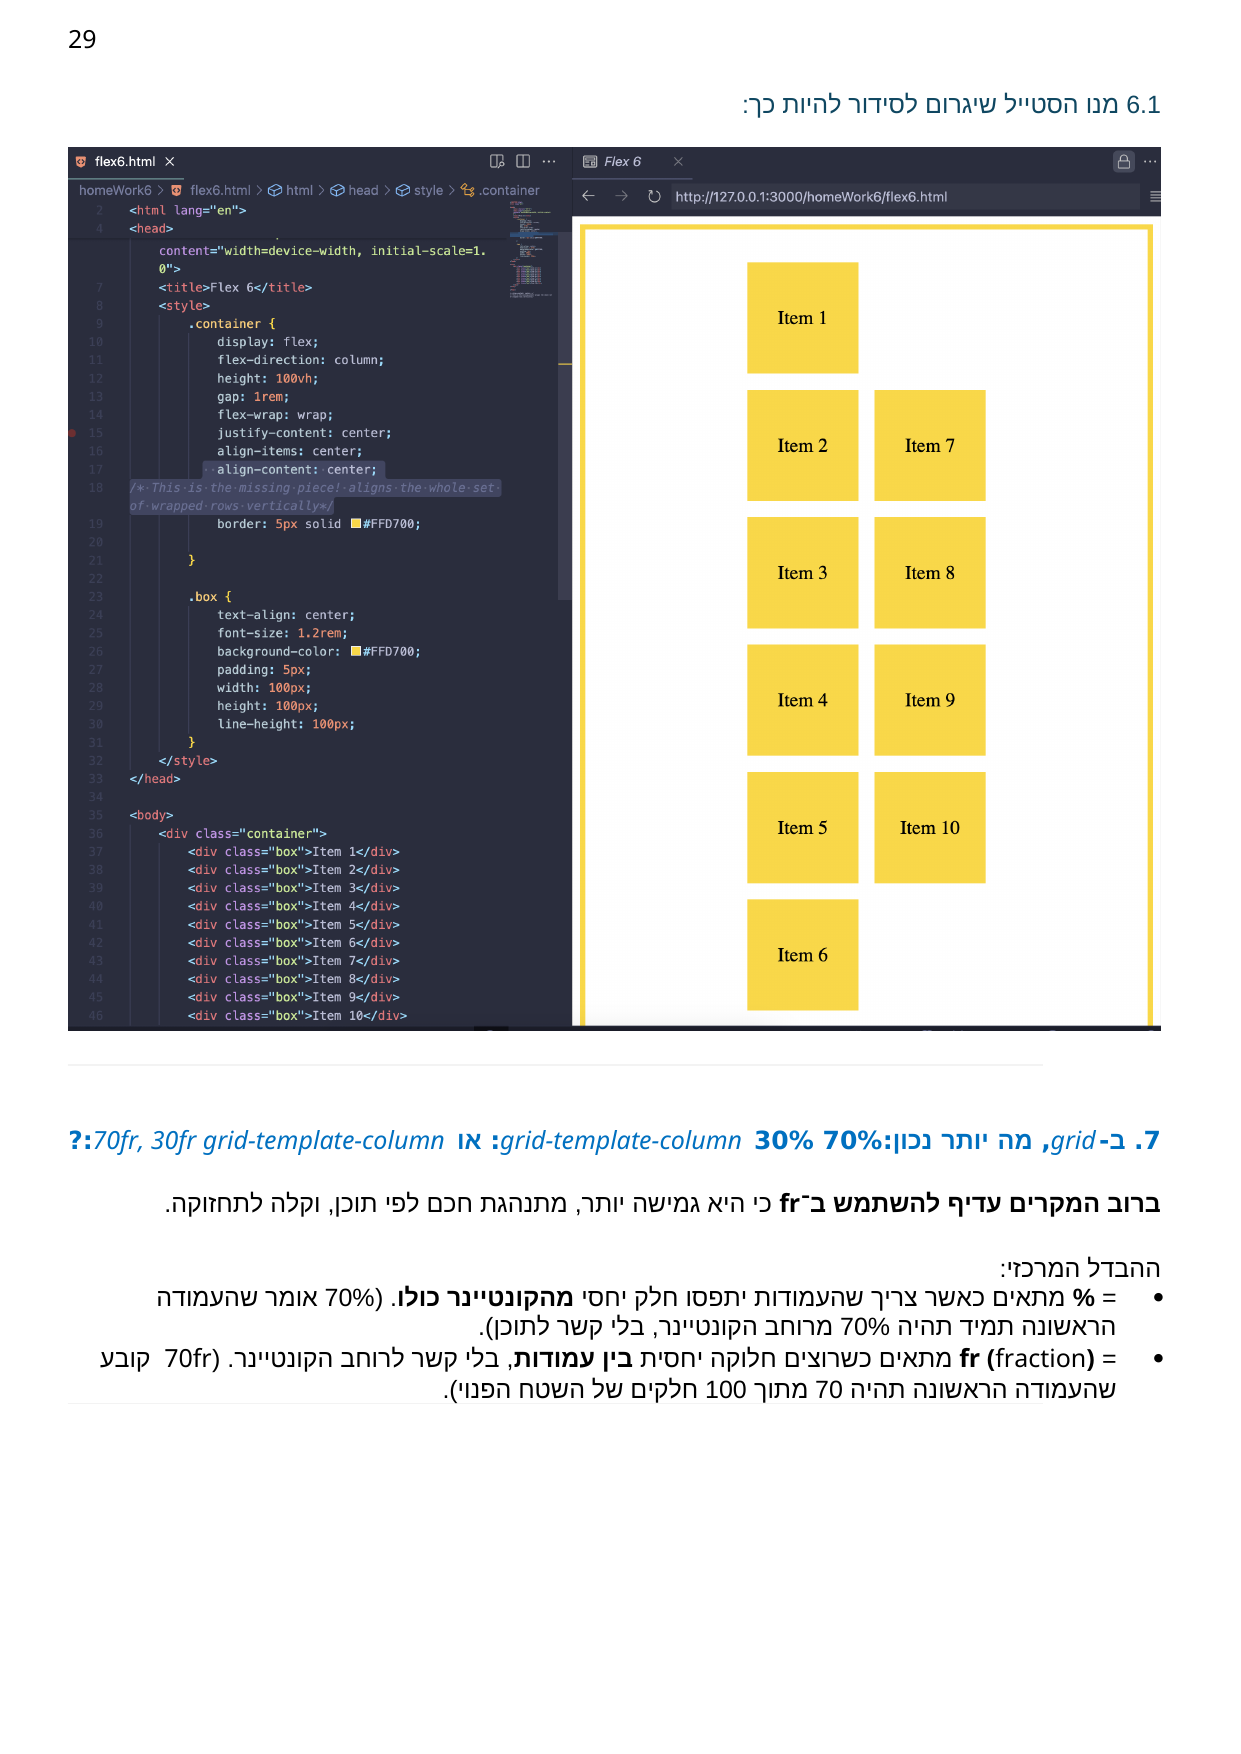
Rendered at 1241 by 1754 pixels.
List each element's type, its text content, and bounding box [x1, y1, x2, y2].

text 7. ב-grid, מה יותר נכון:70% 30% grid-template-column: או 70fr, 30fr grid-template-column:? [745, 1123, 1051, 1157]
text ההבדל המרכזי: [68, 1254, 1161, 1283]
list = % מתאים כאשר צריך שהעמודות יתפסו חלק יחסי מהקונטיינר כולו. (70% אומר שהעמודה הראשונה תמיד תהיה 70% מרוחב הקונטיינר, בלי קשר לתוכן). [68, 1283, 1154, 1341]
text ברוב המקרים עדיף להשתמש ב־fr כי היא גמישה יותר, מתנהגת חכם לפי תוכן, וקלה לתחזוקה. [68, 1186, 1161, 1220]
picture [68, 147, 1161, 1031]
subtitle 6.1 מנו הסטייל שיגרום לסידור להיות כך: [68, 90, 1161, 118]
list = fr (fraction) מתאים כשרוצים חלוקה יחסית בין עמודות, בלי קשר לרוחב הקונטיינר. (70fr קובע שהעמודה הראשונה תהיה 70 מתוך 100 חלקים של השטח הפנוי). [68, 1341, 1154, 1403]
